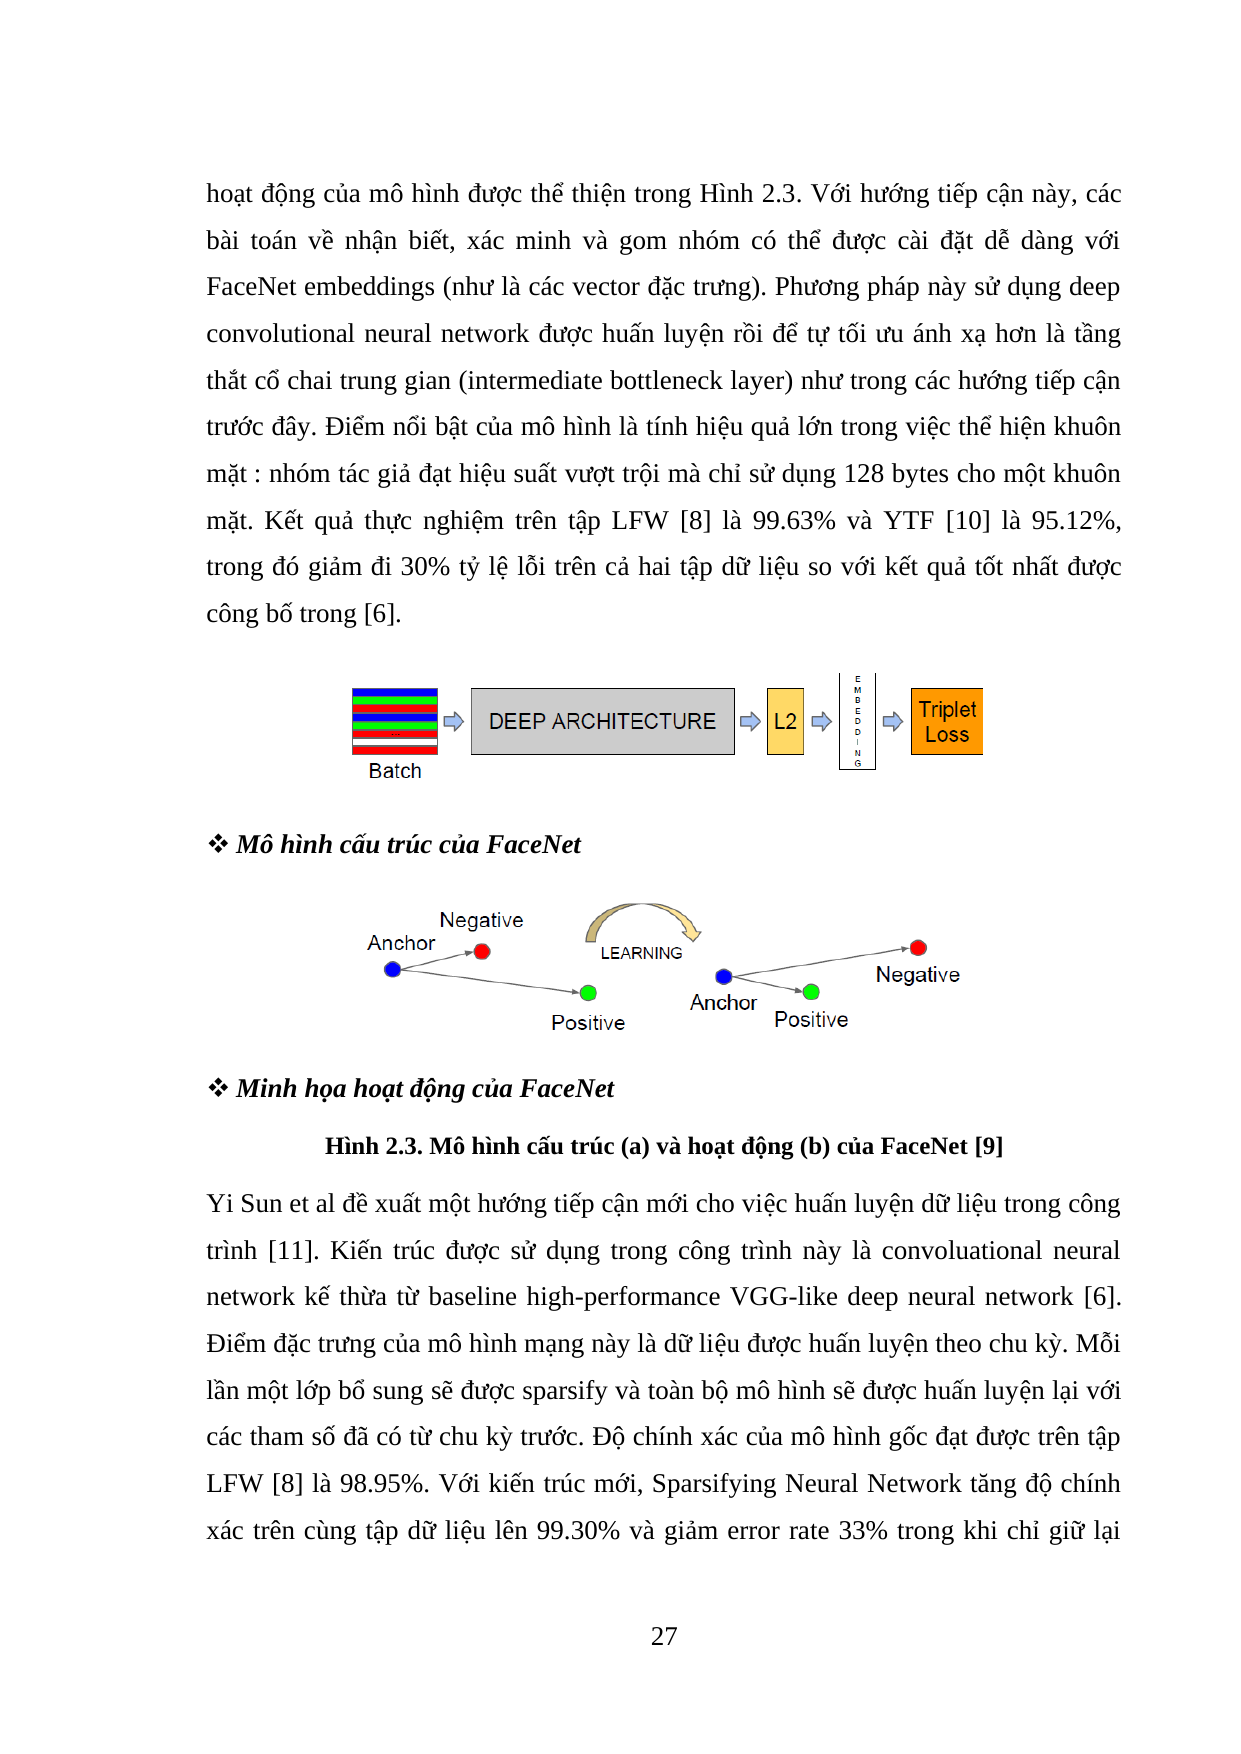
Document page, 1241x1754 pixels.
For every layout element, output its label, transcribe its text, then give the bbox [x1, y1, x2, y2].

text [206, 177, 1122, 628]
text Hình 2.2. Mô hình cấu trúc (a) và hoạt động (b) của FaceNet [206, 1131, 1122, 1160]
list Mô hình cấu trúc của FaceNet [206, 828, 1122, 859]
picture [322, 656, 1007, 800]
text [206, 1187, 1122, 1545]
picture [355, 887, 973, 1044]
list Minh họa hoạt động của FaceNet [206, 1072, 1122, 1103]
